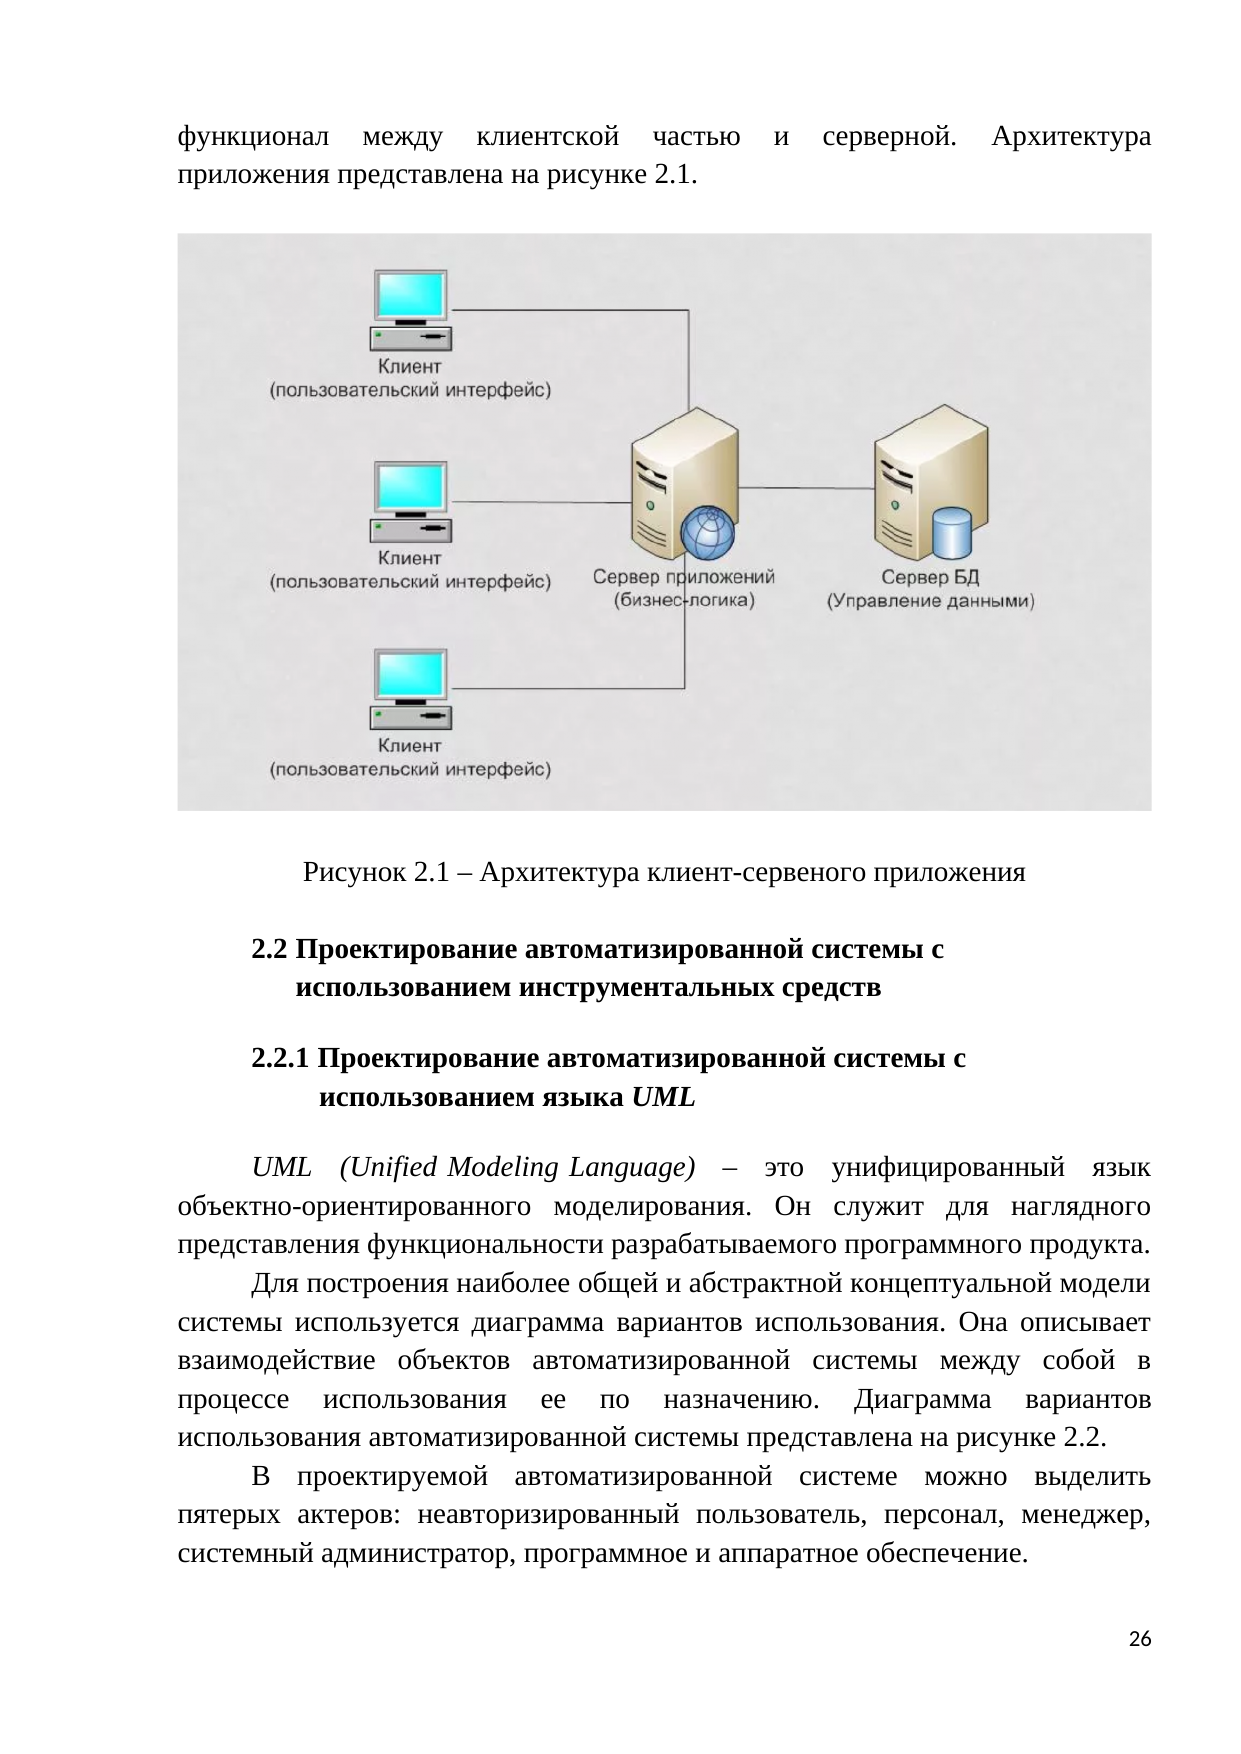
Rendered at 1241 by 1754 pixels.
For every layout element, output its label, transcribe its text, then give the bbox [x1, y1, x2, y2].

text Для построения наиболее общей и абстрактной концептуальной модели системы используется диаграмма вариантов использования. Она описывает взаимодействие объектов автоматизированной системы между собой в процессе использования ее по назначению. Диаграмма вариантов использования автоматизированной системы представлена на рисунке 2.2. [177, 1265, 1152, 1453]
text В проектируемой автоматизированной системе можно выделить пятерых актеров: неавторизированный пользователь, персонал, менеджер, системный администратор, программное и аппаратное обеспечение. [177, 1458, 1152, 1568]
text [177, 118, 1152, 190]
subtitle Проектирование автоматизированной системы с использованием инструментальных средств [251, 931, 1152, 1003]
subtitle Проектирование автоматизированной системы с использованием языка UML [251, 1040, 1152, 1112]
text UML (Unified Modeling Language) – это унифицированный язык объектно-ориентированного моделирования. Он служит для наглядного представления функциональности разрабатываемого программного продукта. [177, 1149, 1152, 1260]
picture [177, 233, 1152, 811]
text Рисунок 2.1 – Архитектура клиент-сервеного приложения [177, 854, 1152, 887]
